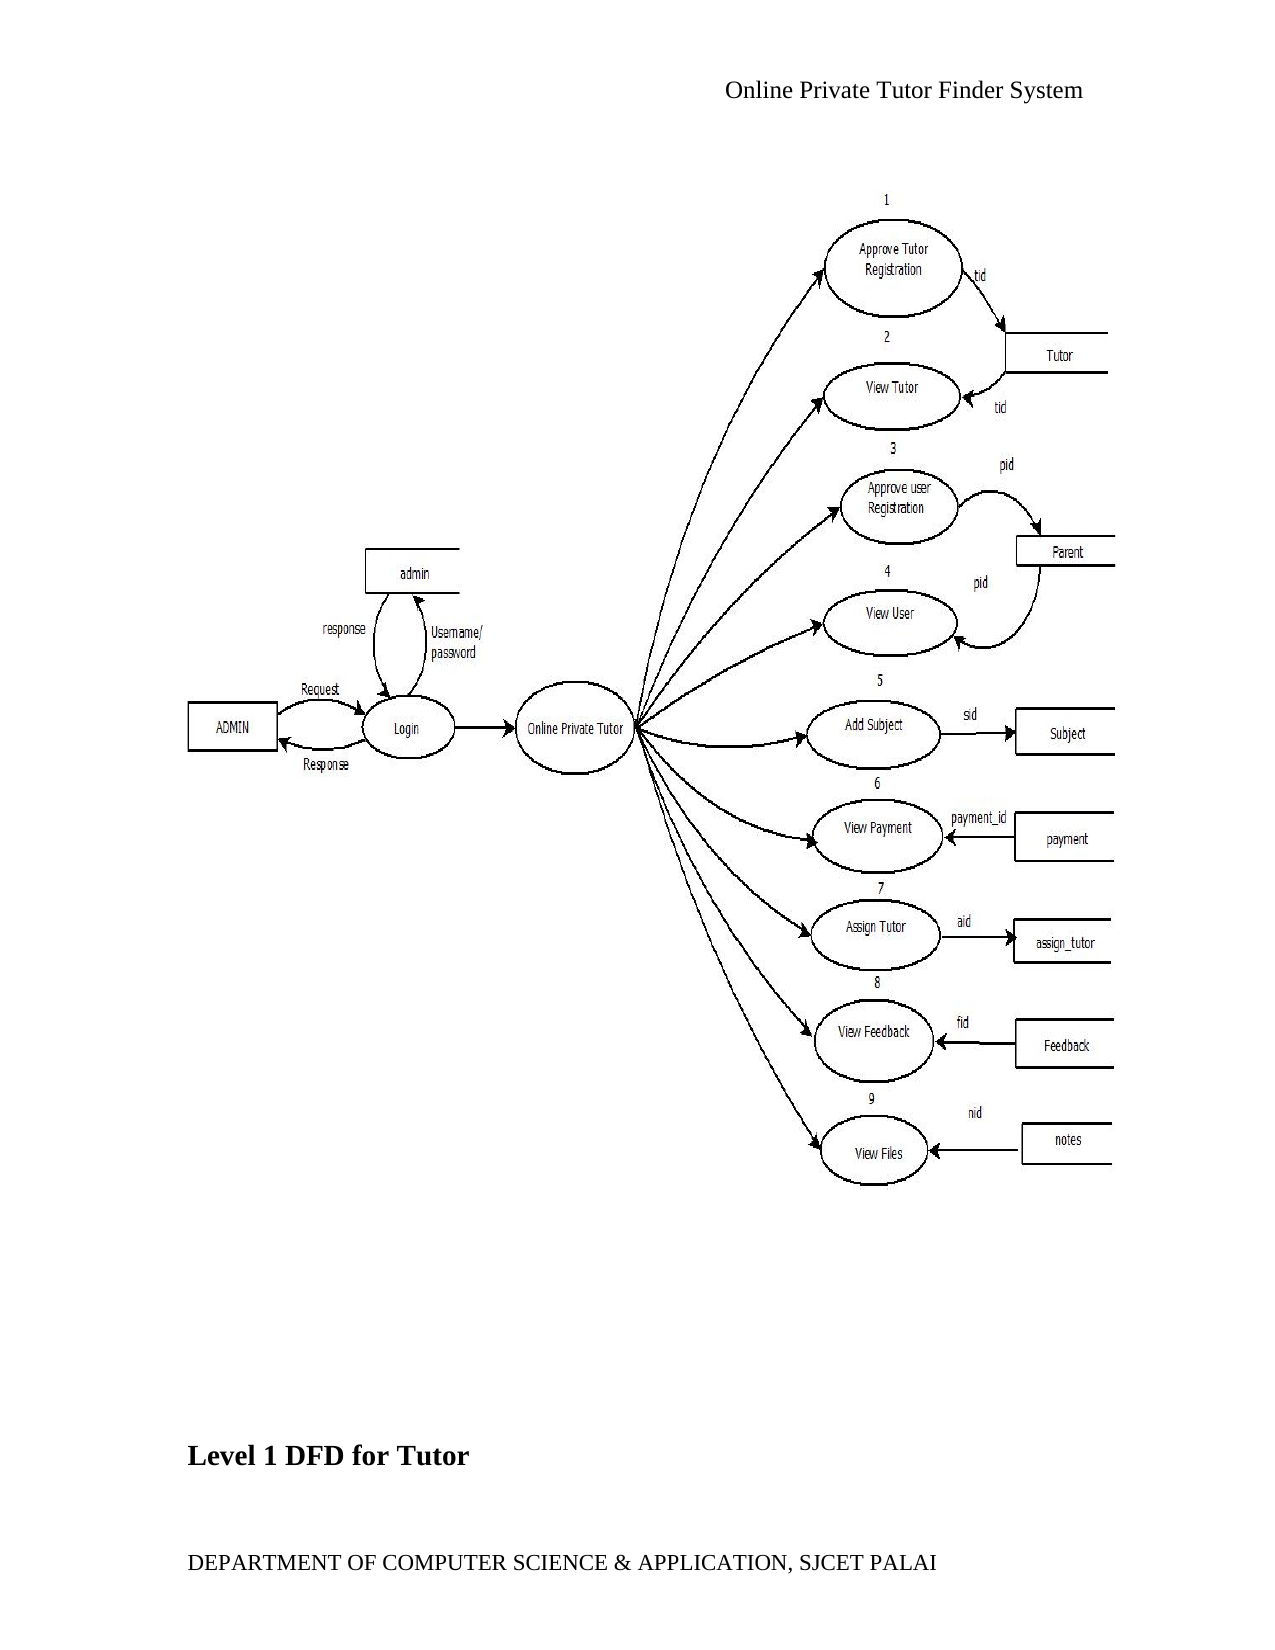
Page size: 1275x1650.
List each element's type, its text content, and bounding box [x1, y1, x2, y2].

text Level 1 DFD for Tutor [187, 1438, 1087, 1472]
picture [187, 190, 1116, 1190]
